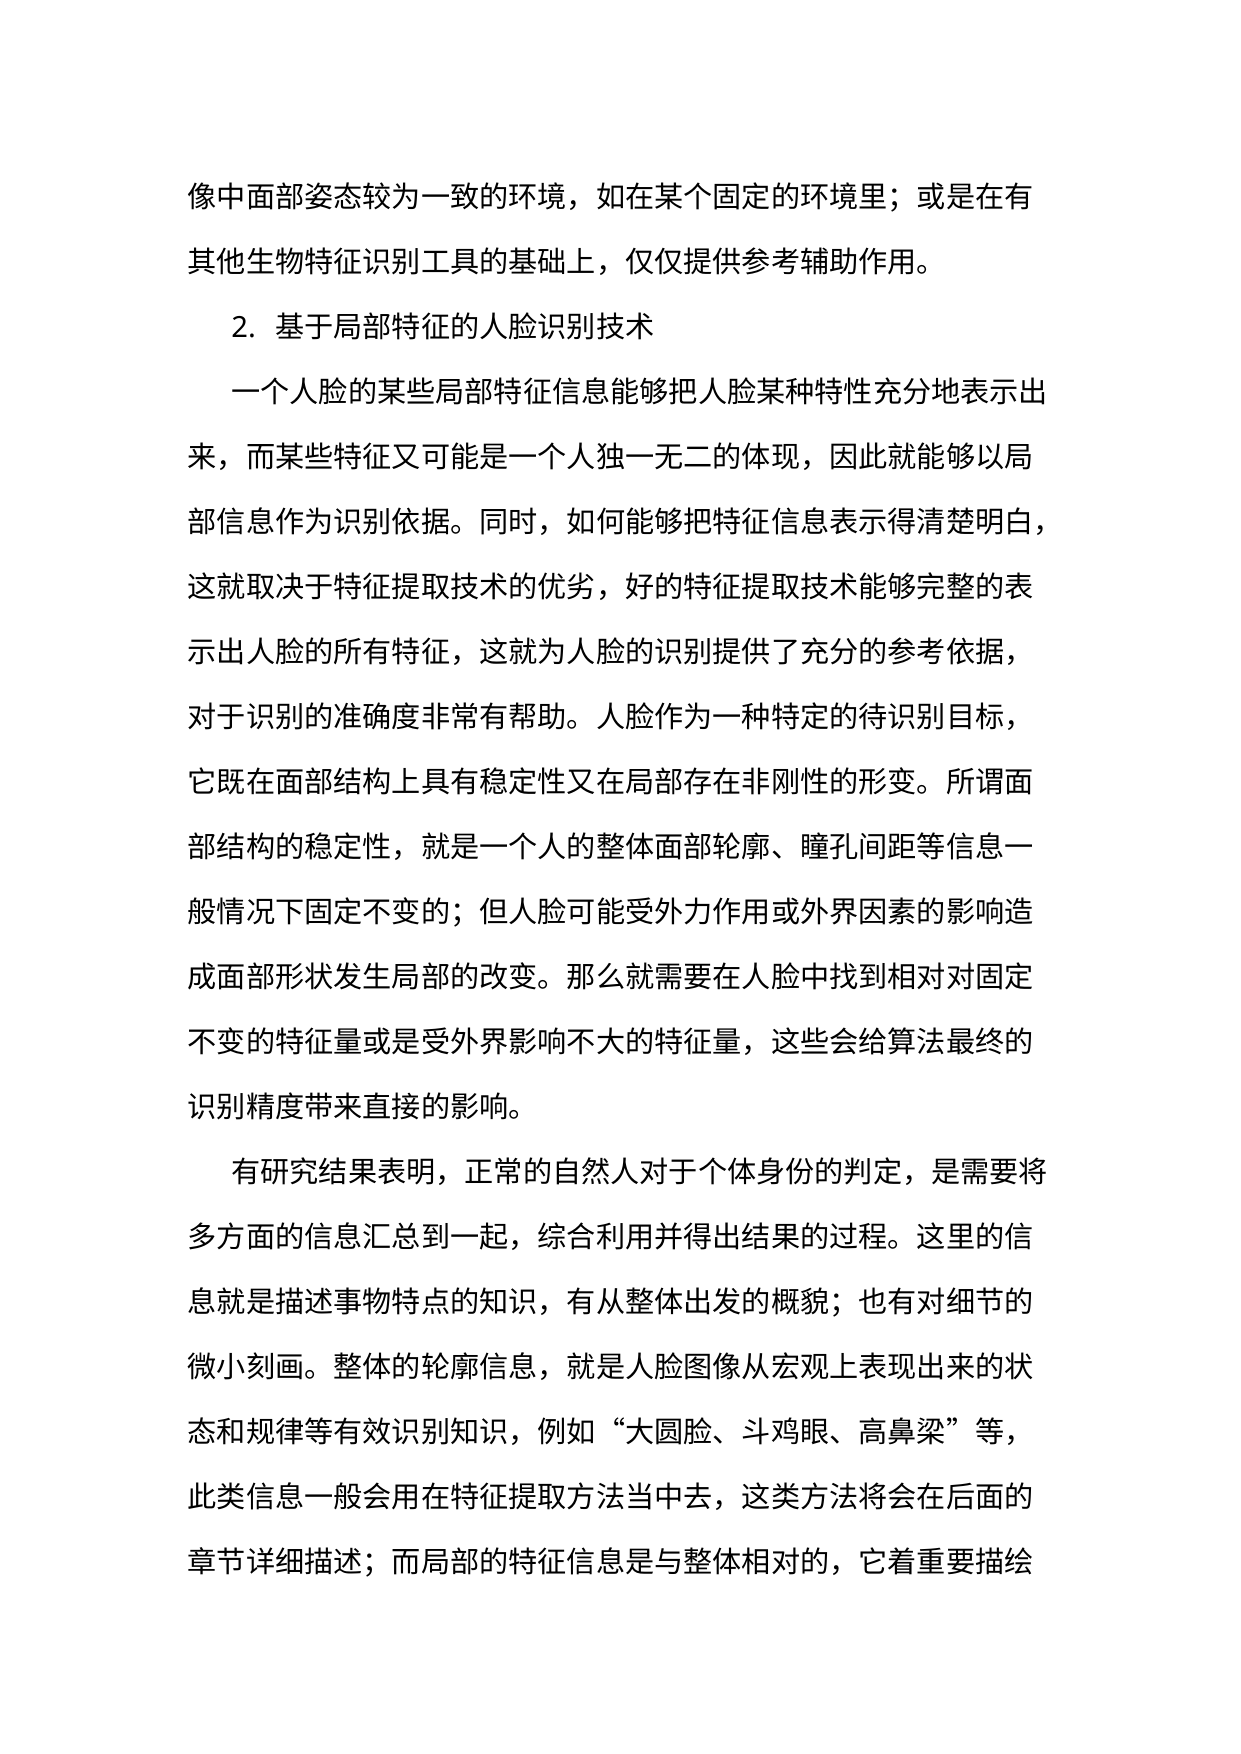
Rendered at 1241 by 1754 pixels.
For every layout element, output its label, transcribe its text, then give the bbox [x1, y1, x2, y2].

text 一个人脸的某些局部特征信息能够把人脸某种特性充分地表示出来，而某些特征又可能是一个人独一无二的体现，因此就能够以局部信息作为识别依据。同时，如何能够把特征信息表示得清楚明白，这就取决于特征提取技术的优劣，好的特征提取技术能够完整的表示出人脸的所有特征，这就为人脸的识别提供了充分的参考依据，对于识别的准确度非常有帮助。人脸作为一种特定的待识别目标，它既在面部结构上具有稳定性又在局部存在非刚性的形变。所谓面部结构的稳定性，就是一个人的整体面部轮廓、瞳孔间距等信息一般情况下固定不变的；但人脸可能受外力作用或外界因素的影响造成面部形状发生局部的改变。那么就需要在人脸中找到相对对固定不变的特征量或是受外界影响不大的特征量，这些会给算法最终的识别精度带来直接的影响。 [187, 357, 1053, 1137]
list 基于局部特征的人脸识别技术 [231, 292, 1053, 357]
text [187, 162, 1053, 292]
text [187, 1137, 1053, 1592]
